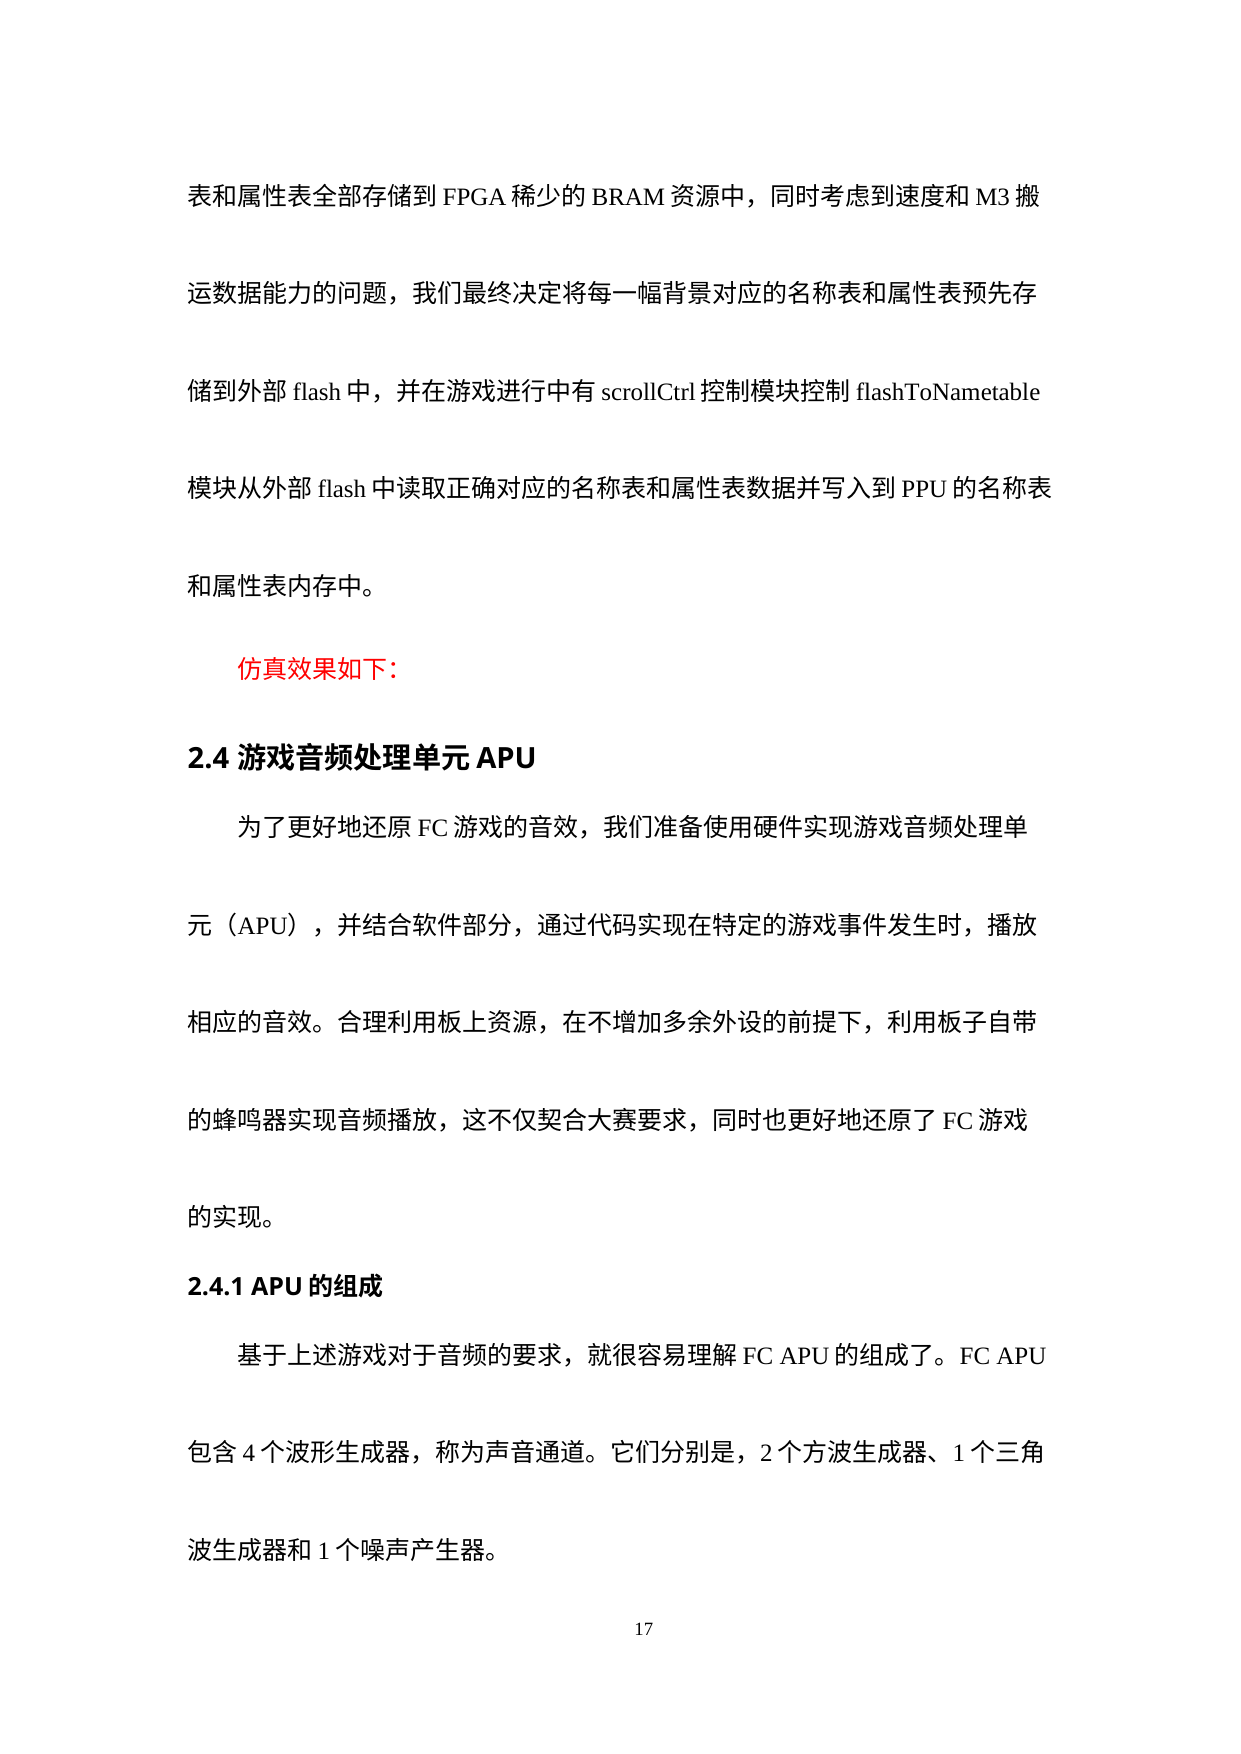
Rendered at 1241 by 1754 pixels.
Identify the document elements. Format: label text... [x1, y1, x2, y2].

text 为了更好地还原FC游戏的音效，我们准备使用硬件实现游戏音频处理单元（APU），并结合软件部分，通过代码实现在特定的游戏事件发生时，播放相应的音效。合理利用板上资源，在不增加多余外设的前提下，利用板子自带的蜂鸣器实现音频播放，这不仅契合大赛要求，同时也更好地还原了FC游戏的实现。 [187, 793, 1053, 1248]
text 仿真效果如下： [187, 635, 1053, 700]
subtitle 2.4.1 APU的组成 [187, 1266, 1053, 1303]
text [187, 162, 1053, 617]
subtitle 2.4 游戏音频处理单元APU [187, 734, 1053, 777]
text 基于上述游戏对于音频的要求，就很容易理解FC APU的组成了。FC APU包含4个波形生成器，称为声音通道。它们分别是，2个方波生成器、1个三角波生成器和1个噪声产生器。 [187, 1321, 1053, 1581]
